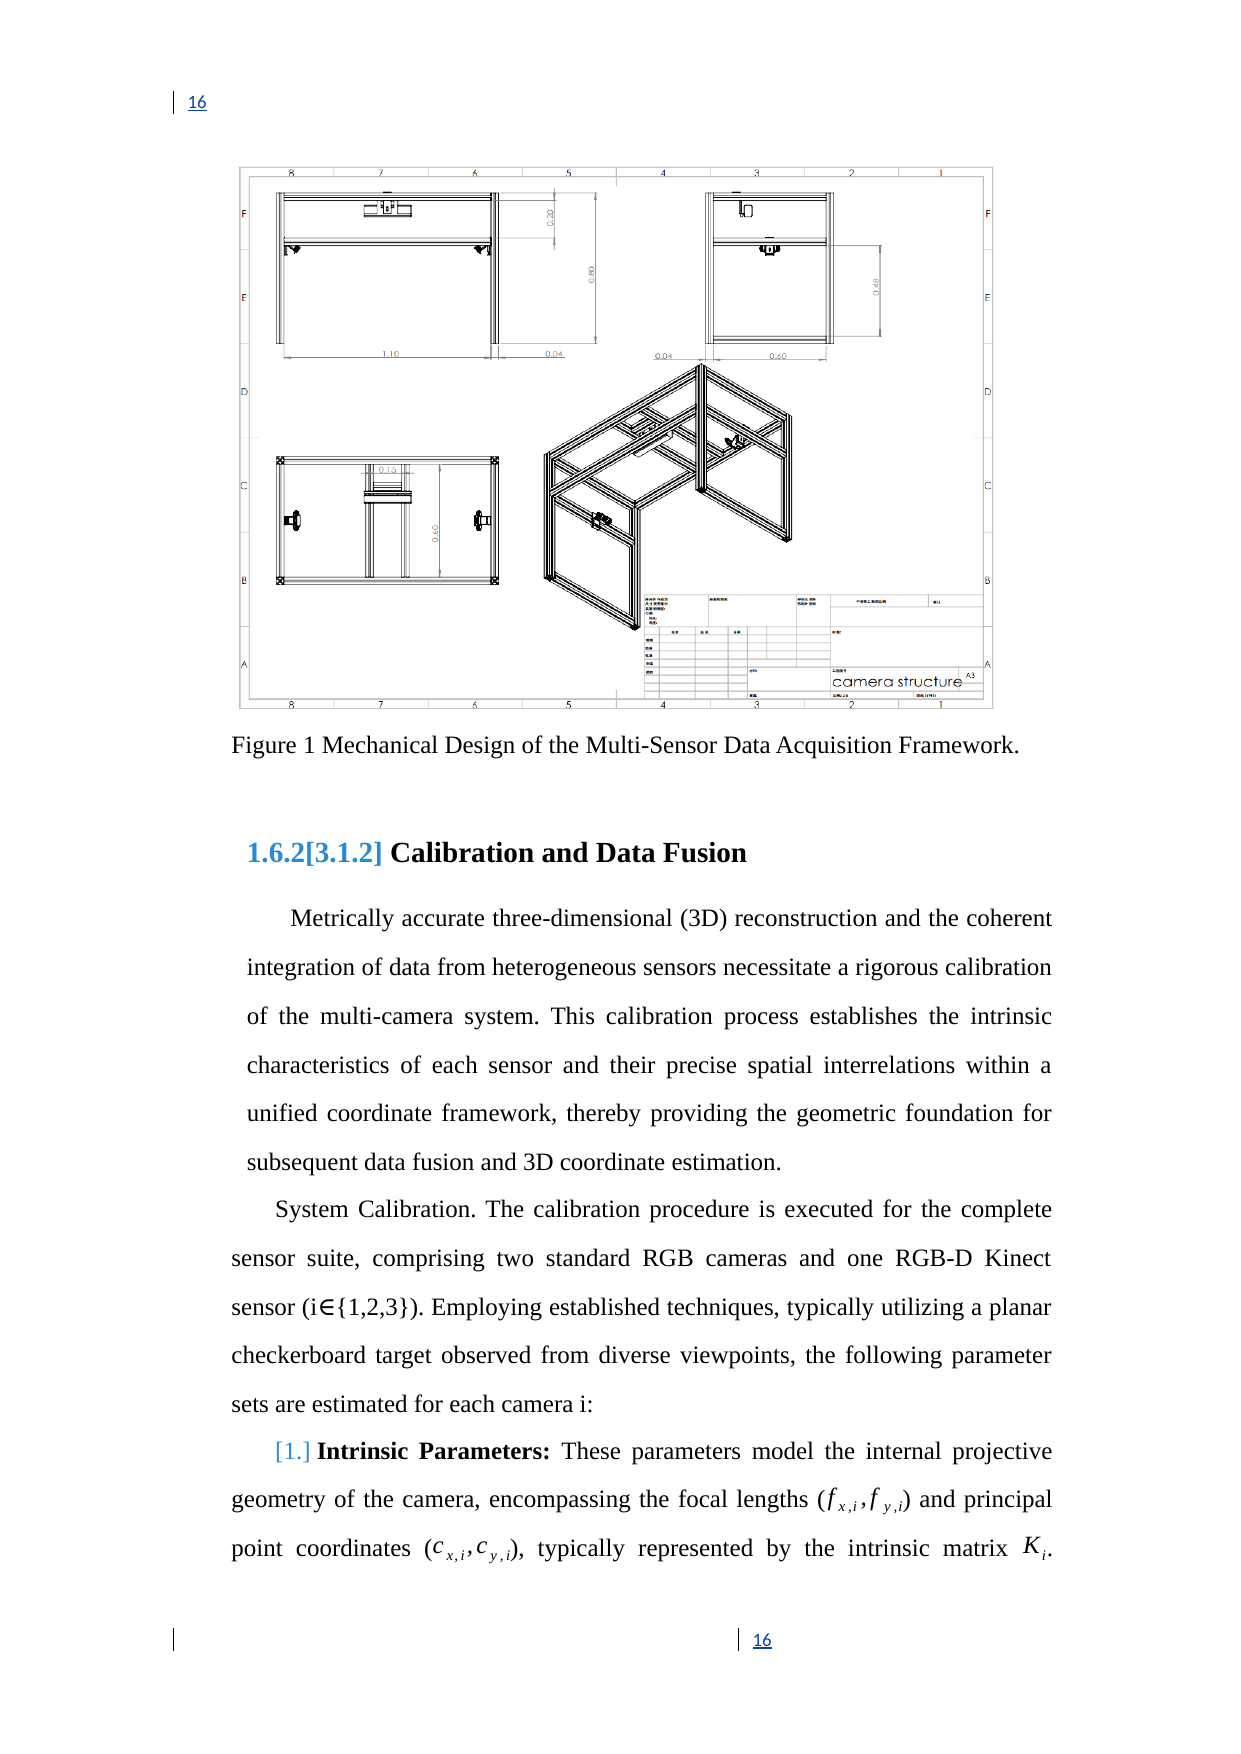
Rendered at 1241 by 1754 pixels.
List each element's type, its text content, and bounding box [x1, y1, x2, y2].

text Metrically accurate three-dimensional (3D) reconstruction and the coherent integration of data from heterogeneous sensors necessitate a rigorous calibration of the multi-camera system. This calibration process establishes the intrinsic characteristics of each sensor and their precise spatial interrelations within a unified coordinate framework, thereby providing the geometric foundation for subsequent data fusion and 3D coordinate estimation. [247, 902, 1053, 1178]
list System Calibration. The calibration procedure is executed for the complete sensor suite, comprising two standard RGB cameras and one RGB-D Kinect sensor (i∈{1,2,3}). Employing established techniques, typically utilizing a planar checkerboard target observed from diverse viewpoints, the following parameter sets are estimated for each camera i: [231, 1192, 1053, 1420]
list Calibration and Data Fusion [187, 820, 1053, 885]
text Figure Mechanical Design of the Multi-Sensor Data Acquisition Framework. [187, 728, 1053, 760]
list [231, 1434, 1053, 1564]
picture [231, 162, 996, 711]
